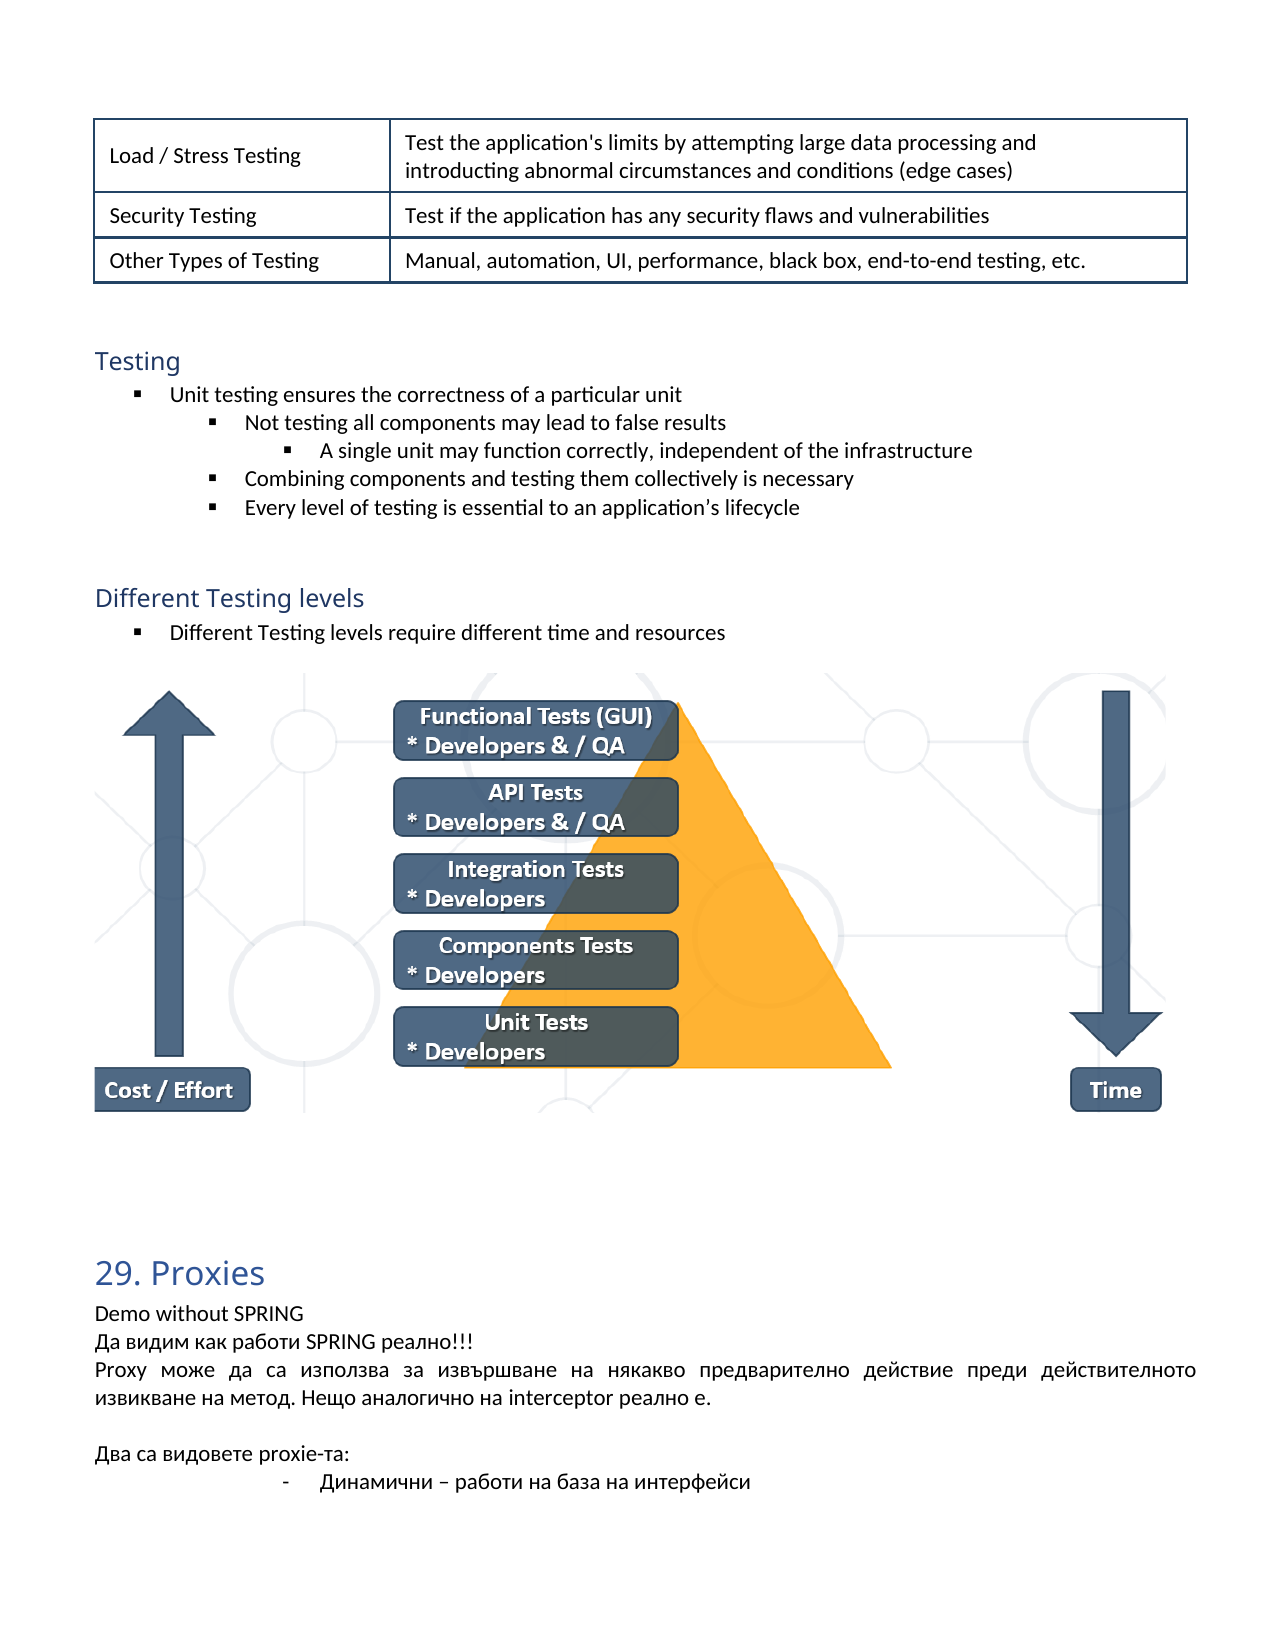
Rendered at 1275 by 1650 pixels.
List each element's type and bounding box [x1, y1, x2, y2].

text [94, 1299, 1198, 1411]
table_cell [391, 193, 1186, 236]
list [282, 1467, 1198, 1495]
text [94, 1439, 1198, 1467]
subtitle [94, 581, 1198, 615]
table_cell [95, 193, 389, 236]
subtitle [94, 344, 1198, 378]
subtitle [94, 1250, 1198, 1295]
picture [94, 673, 1166, 1113]
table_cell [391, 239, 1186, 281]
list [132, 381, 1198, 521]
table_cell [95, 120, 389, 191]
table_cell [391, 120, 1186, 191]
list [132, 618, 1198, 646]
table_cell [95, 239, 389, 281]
